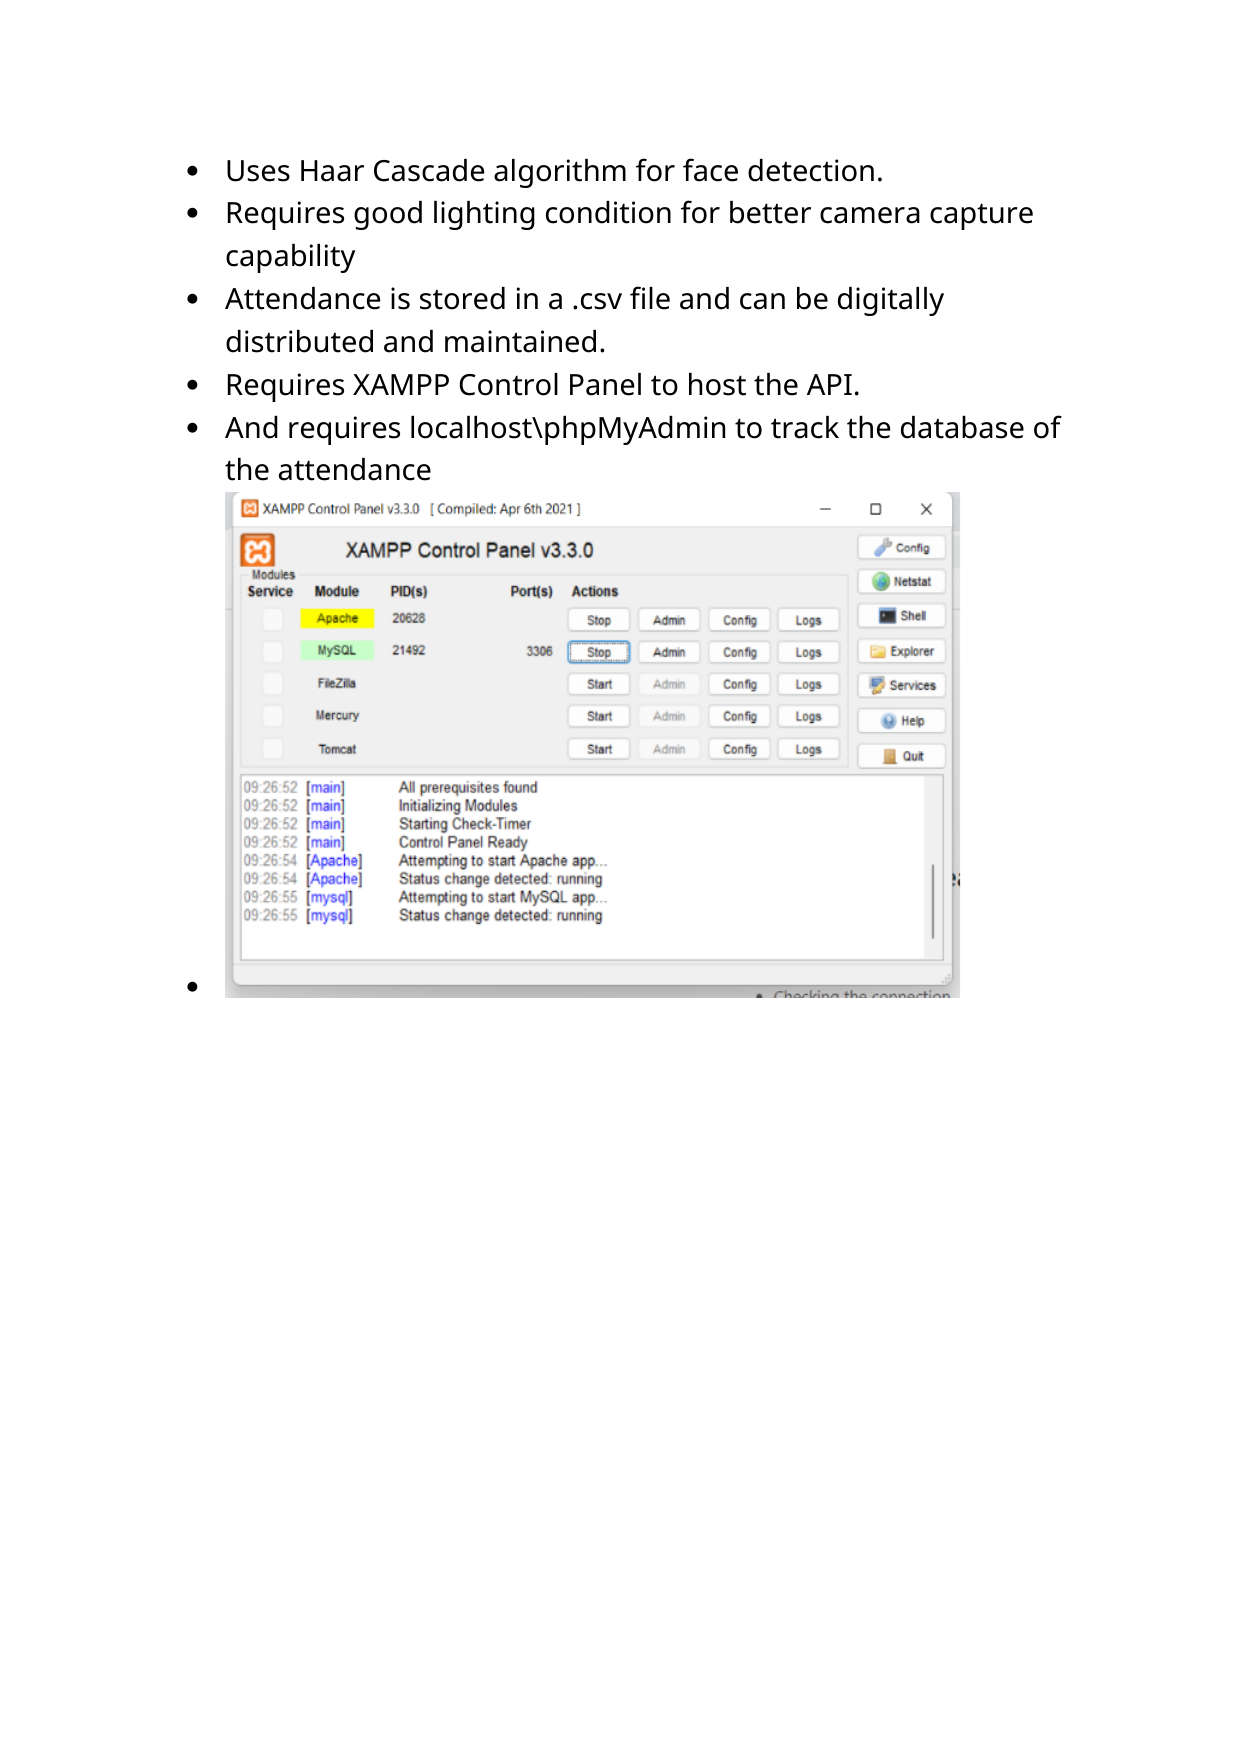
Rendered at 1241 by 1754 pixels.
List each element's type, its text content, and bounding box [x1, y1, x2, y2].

list And requires localhost\phpMyAdmin to track the database of the attendance [187, 407, 1090, 489]
list Uses Haar Cascade algorithm for face detection. [187, 150, 1090, 190]
list Requires XAMPP Control Panel to host the API. [187, 364, 1090, 404]
list Requires good lighting condition for better camera capture capability [187, 193, 1090, 275]
list Attendance is stored in a .csv file and can be digitally distributed and maintained. [187, 278, 1090, 361]
picture [225, 492, 961, 998]
